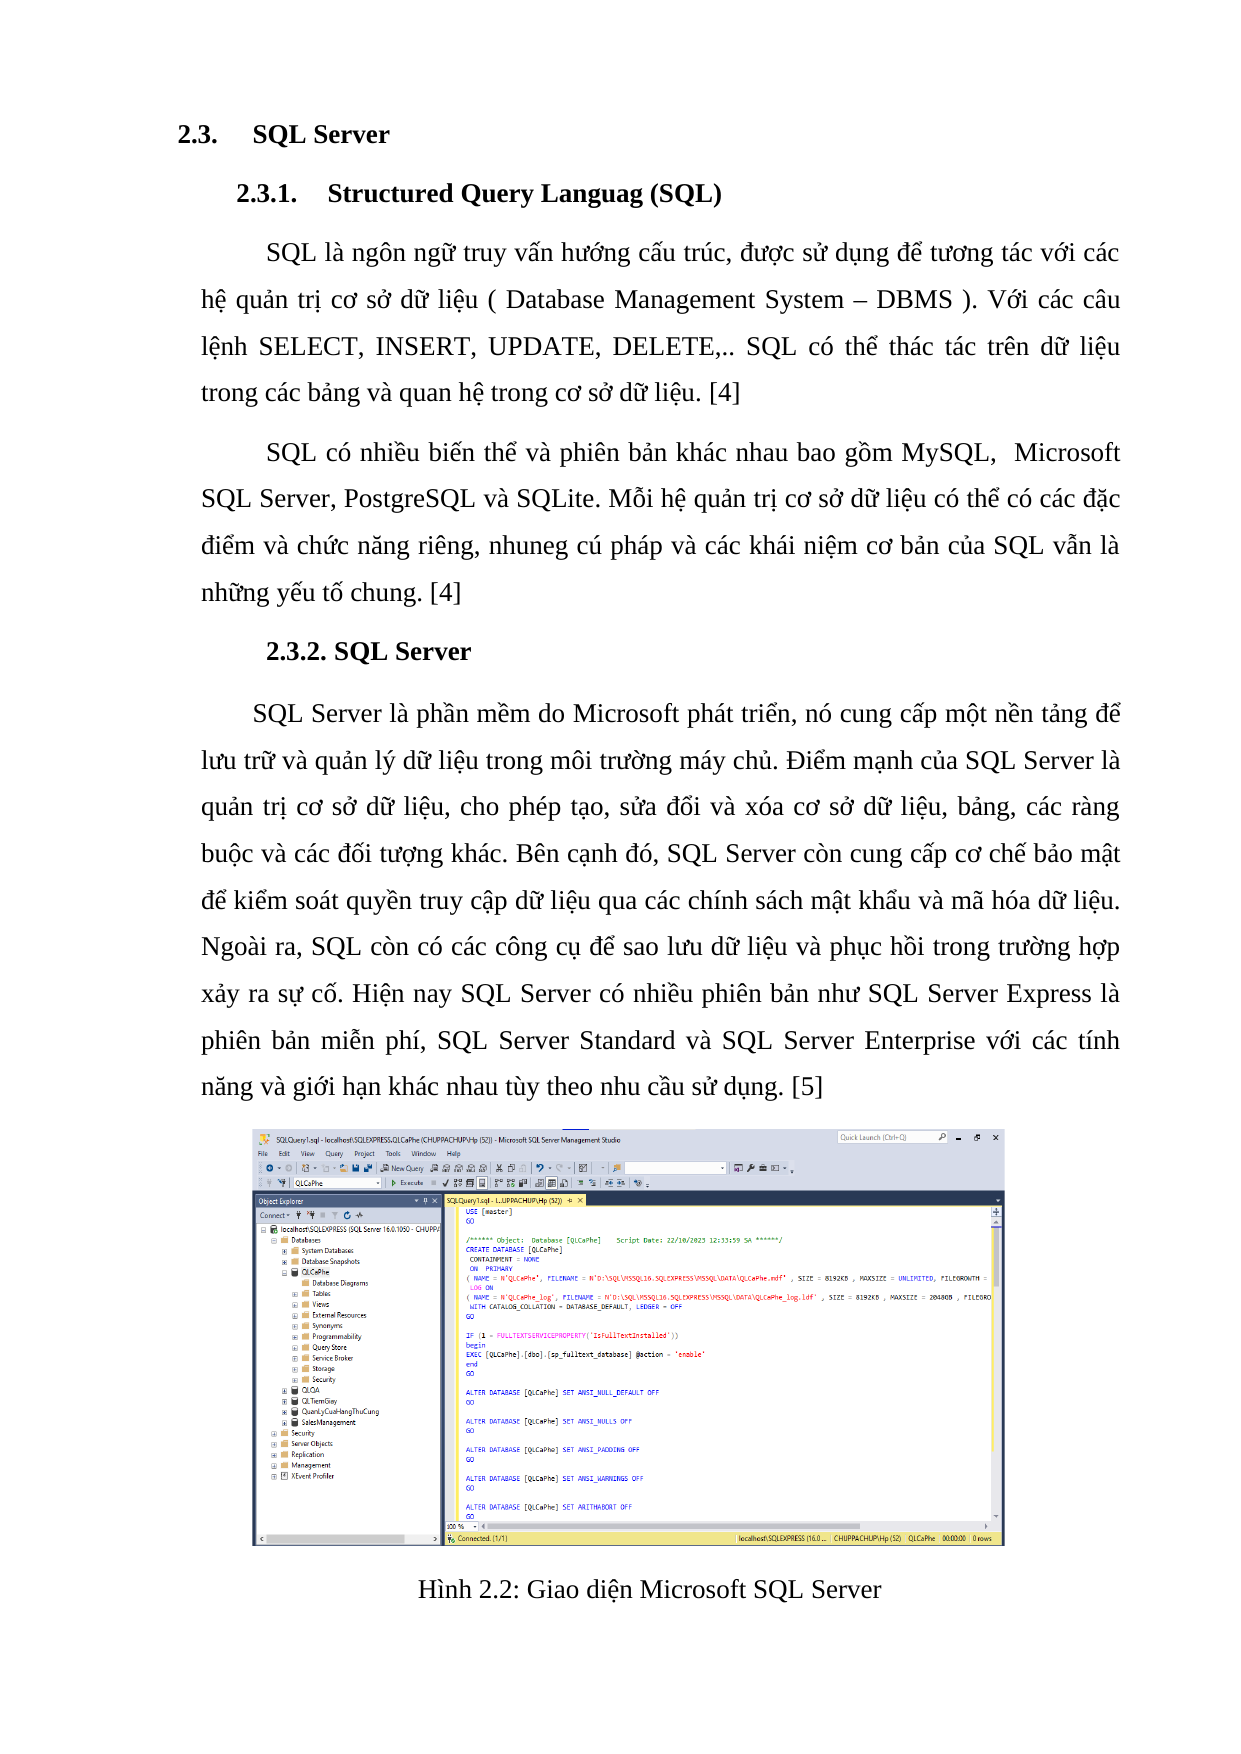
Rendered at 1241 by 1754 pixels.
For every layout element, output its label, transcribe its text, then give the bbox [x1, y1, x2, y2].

text SQL Server là phần mềm do Microsoft phát triển, nó cung cấp một nền tảng để lưu trữ và quản lý dữ liệu trong môi trường máy chủ. Điểm mạnh của SQL Server là quản trị cơ sở dữ liệu, cho phép tạo, sửa đổi và xóa cơ sở dữ liệu, bảng, các ràng buộc và các đối tượng khác. Bên cạnh đó, SQL Server còn cung cấp cơ chế bảo mật để kiểm soát quyền truy cập dữ liệu qua các chính sách mật khẩu và mã hóa dữ liệu. Ngoài ra, SQL còn có các công cụ để sao lưu dữ liệu và phục hồi trong trường hợp xảy ra sự cố. Hiện nay SQL Server có nhiều phiên bản như SQL Server Express là phiên bản miễn phí, SQL Server Standard và SQL Server Enterprise với các tính năng và giới hạn khác nhau tùy theo nhu cầu sử dụng. [201, 697, 1122, 1102]
subtitle 2.3.1. Structured Query Languag (SQL) [177, 177, 1122, 208]
text Hình .: Giao diện Microsoft SQL Server [177, 1573, 1122, 1604]
picture [252, 1129, 1005, 1546]
text SQL có nhiều biến thể và phiên bản khác nhau bao gồm MySQL, Microsoft SQL Server, PostgreSQL và SQLite. Mỗi hệ quản trị cơ sở dữ liệu có thể có các đặc điểm và chức năng riêng, nhuneg cú pháp và các khái niệm cơ bản của SQL vẫn là những yếu tố chung. [201, 436, 1122, 607]
text SQL là ngôn ngữ truy vấn hướng cấu trúc, được sử dụng để tương tác với các hệ quản trị cơ sở dữ liệu ( Database Management System – DBMS ). Với các câu lệnh SELECT, INSERT, UPDATE, DELETE,.. SQL có thể thác tác trên dữ liệu trong các bảng và quan hệ trong cơ sở dữ liệu. [201, 236, 1122, 408]
list 2.3.2. SQL Server [266, 635, 1122, 666]
subtitle 2.3. SQL Server [177, 118, 1122, 149]
